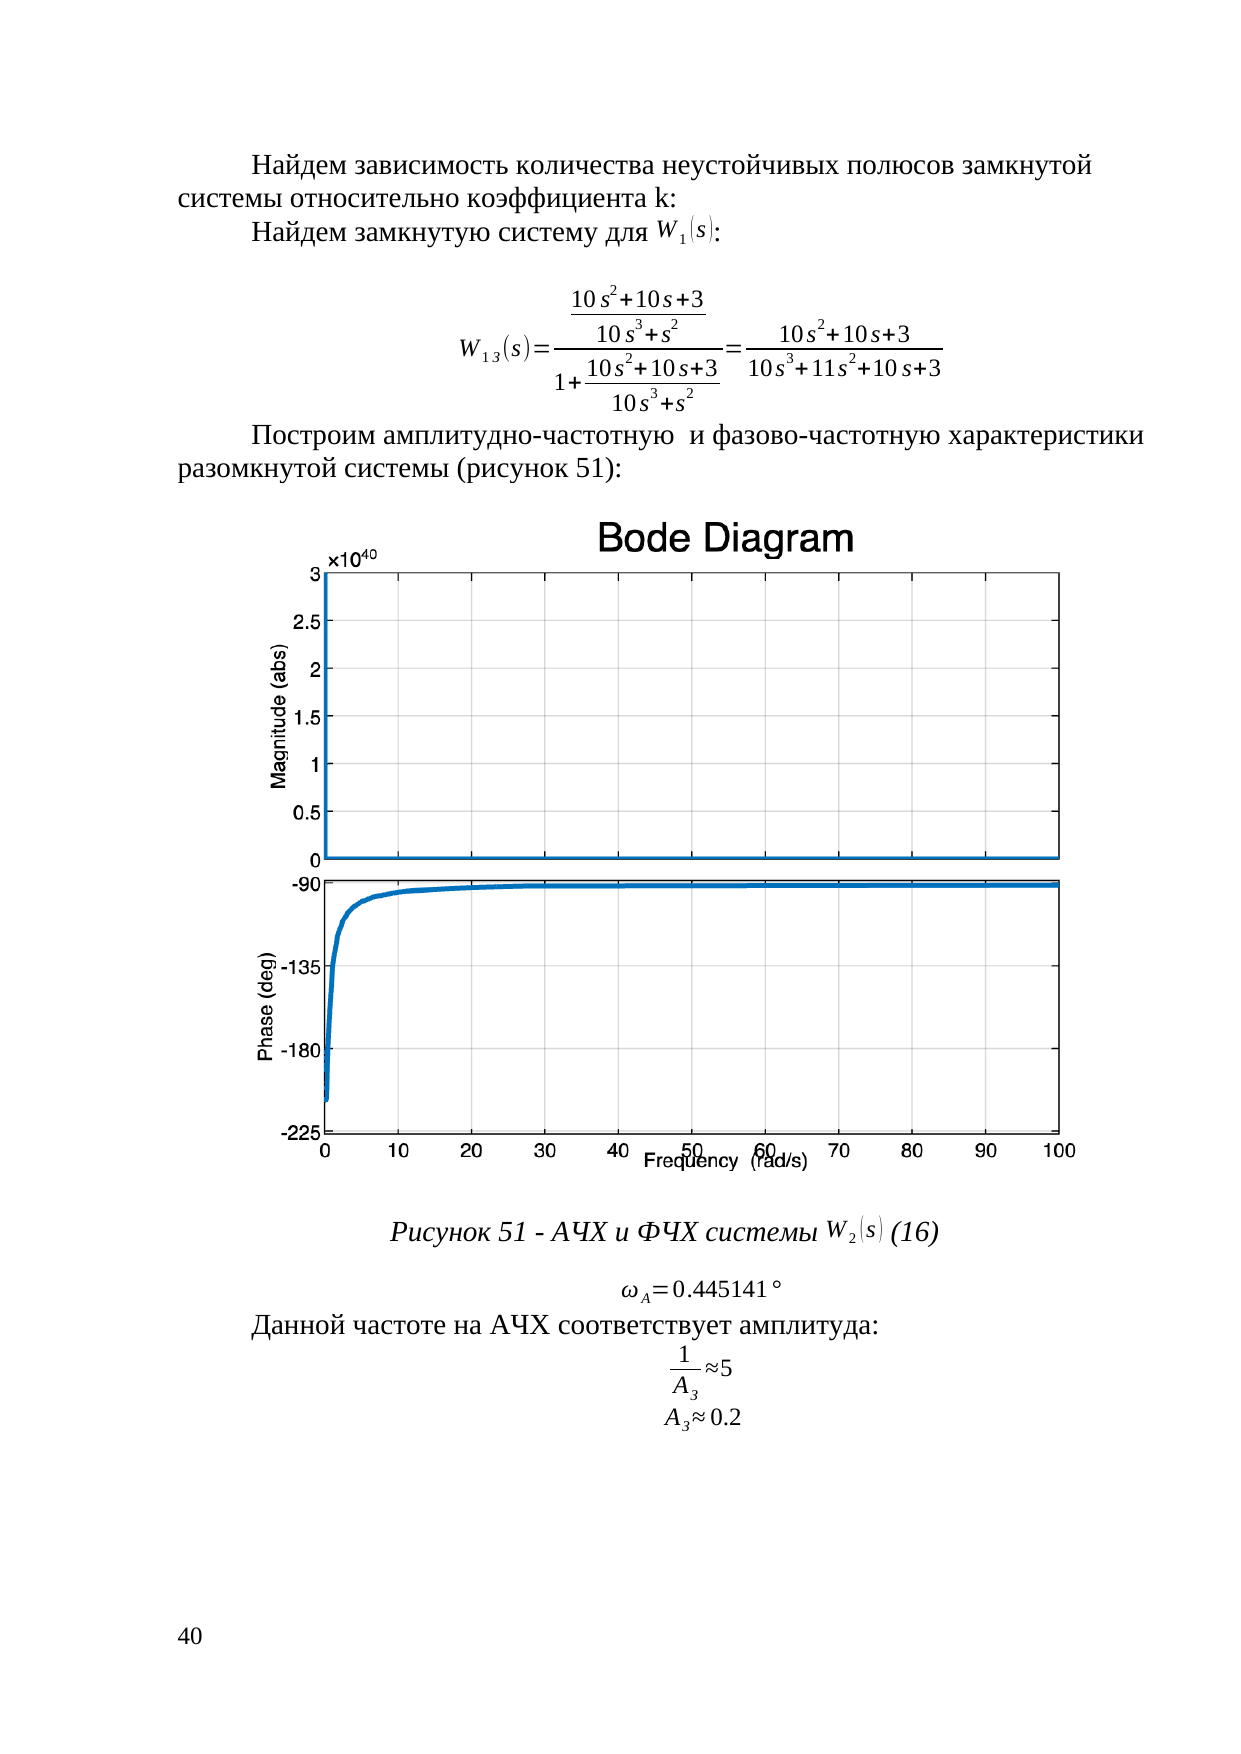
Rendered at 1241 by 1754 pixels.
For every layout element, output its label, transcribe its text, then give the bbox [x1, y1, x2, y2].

text Найдем зависимость количества неустойчивых полюсов замкнутой системы относительно коэффициента k: [177, 147, 1152, 214]
text Построим амплитудно-частотную и фазово-частотную характеристики разомкнутой системы (рисунок 51): [177, 417, 1152, 483]
text Рисунок 51 - АЧХ и ФЧХ системы (16) [177, 1214, 1152, 1247]
picture [177, 483, 1152, 1214]
text Данной частоте на АЧХ соответствует амплитуда: [177, 1307, 1152, 1341]
text Найдем замкнутую систему для : [251, 214, 1152, 247]
